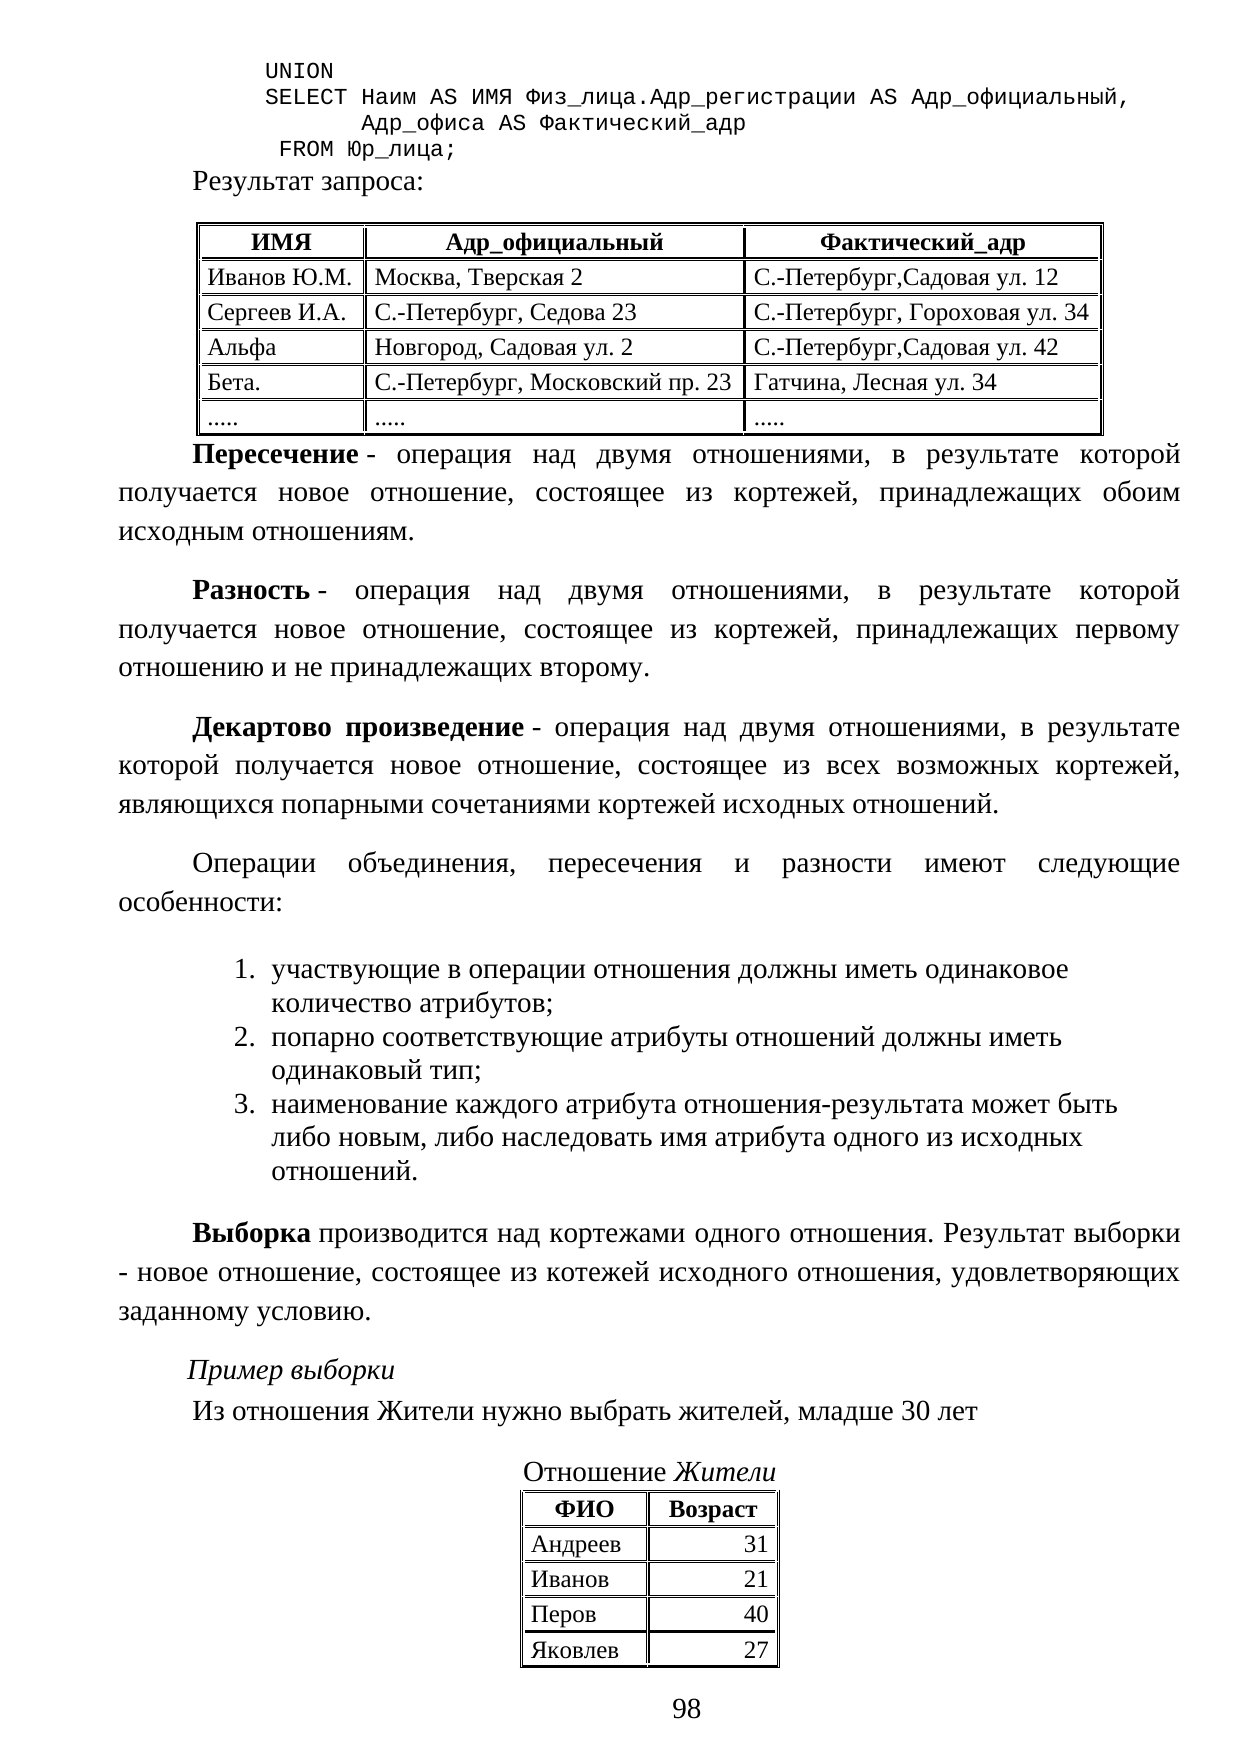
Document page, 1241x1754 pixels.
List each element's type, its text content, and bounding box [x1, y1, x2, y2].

list наименование каждого атрибута отношения-результата может быть либо новым, либо наследовать имя атрибута одного из исходных отношений. [234, 1086, 1181, 1186]
table_cell Сергеев И.А. [200, 293, 363, 327]
table_cell Москва, Тверская 2 [367, 261, 743, 292]
table_cell Новгород, Садовая ул. 2 [367, 331, 743, 363]
text Адр_офиса AS Фактический_адр [196, 111, 1181, 137]
text UNION [196, 59, 1181, 85]
table_cell Андреев [523, 1525, 646, 1560]
list попарно соответствующие атрибуты отношений должны иметь одинаковый тип; [234, 1019, 1181, 1086]
table_cell ..... [744, 398, 1102, 433]
text Пересечение - операция над двумя отношениями, в результате которой получается новое отношение, состоящее из кортежей, принадлежащих обоим исходным отношениям. [118, 436, 1181, 547]
text Декартово произведение - операция над двумя отношениями, в результате которой получается новое отношение, состоящее из всех возможных кортежей, являющихся попарными сочетаниями кортежей исходных отношений. [118, 709, 1181, 819]
table_cell 21 [648, 1560, 778, 1595]
table_header Отношение Жители [521, 1453, 778, 1489]
text Разность - операция над двумя отношениями, в результате которой получается новое отношение, состоящее из кортежей, принадлежащих первому отношению и не принадлежащих второму. [118, 572, 1181, 683]
table_cell Перов [521, 1595, 648, 1630]
table_cell С.-Петербург, Московский пр. 23 [367, 366, 743, 398]
text SELECT Наим AS ИМЯ Физ_лица.Адр_регистрации AS Адр_официальный, [196, 85, 1181, 111]
table_cell Бета. [198, 363, 365, 398]
table_cell Иванов Ю.М. [200, 257, 363, 292]
text Операции объединения, пересечения и разности имеют следующие особенности: [118, 845, 1181, 917]
table_cell Иванов [521, 1560, 648, 1595]
text Из отношения Жители нужно выбрать жителей, младше 30 лет [118, 1393, 1181, 1427]
table_cell Альфа [200, 328, 363, 363]
table_header Адр_официальный [365, 224, 744, 257]
text Результат запроса: [118, 163, 1181, 196]
table_cell С.-Петербург,Садовая ул. 12 [746, 257, 1101, 292]
text Выборка производится над кортежами одного отношения. Результат выборки - новое отношение, состоящее из котежей исходного отношения, удовлетворяющих заданному условию. [118, 1216, 1181, 1326]
table_cell ФИО [521, 1490, 646, 1524]
table_header ИМЯ [200, 224, 365, 257]
text Пример выборки [156, 1352, 1181, 1386]
table_cell ..... [365, 401, 744, 433]
table_header Фактический_адр [744, 226, 1100, 257]
table_cell 27 [648, 1630, 777, 1665]
table_cell С.-Петербург, Седова 23 [367, 296, 743, 327]
list участвующие в операции отношения должны иметь одинаковое количество атрибутов; [234, 952, 1181, 1019]
table_cell 40 [648, 1595, 778, 1630]
table_cell Гатчина, Лесная ул. 34 [744, 363, 1102, 398]
table_cell Возраст [650, 1490, 778, 1524]
table_cell ..... [198, 398, 365, 433]
table_cell 31 [650, 1525, 777, 1560]
table_cell С.-Петербург,Садовая ул. 42 [746, 328, 1101, 363]
text FROM Юр_лица; [196, 137, 1181, 163]
table_cell Яковлев [523, 1630, 648, 1665]
table_cell С.-Петербург, Гороховая ул. 34 [746, 293, 1101, 327]
